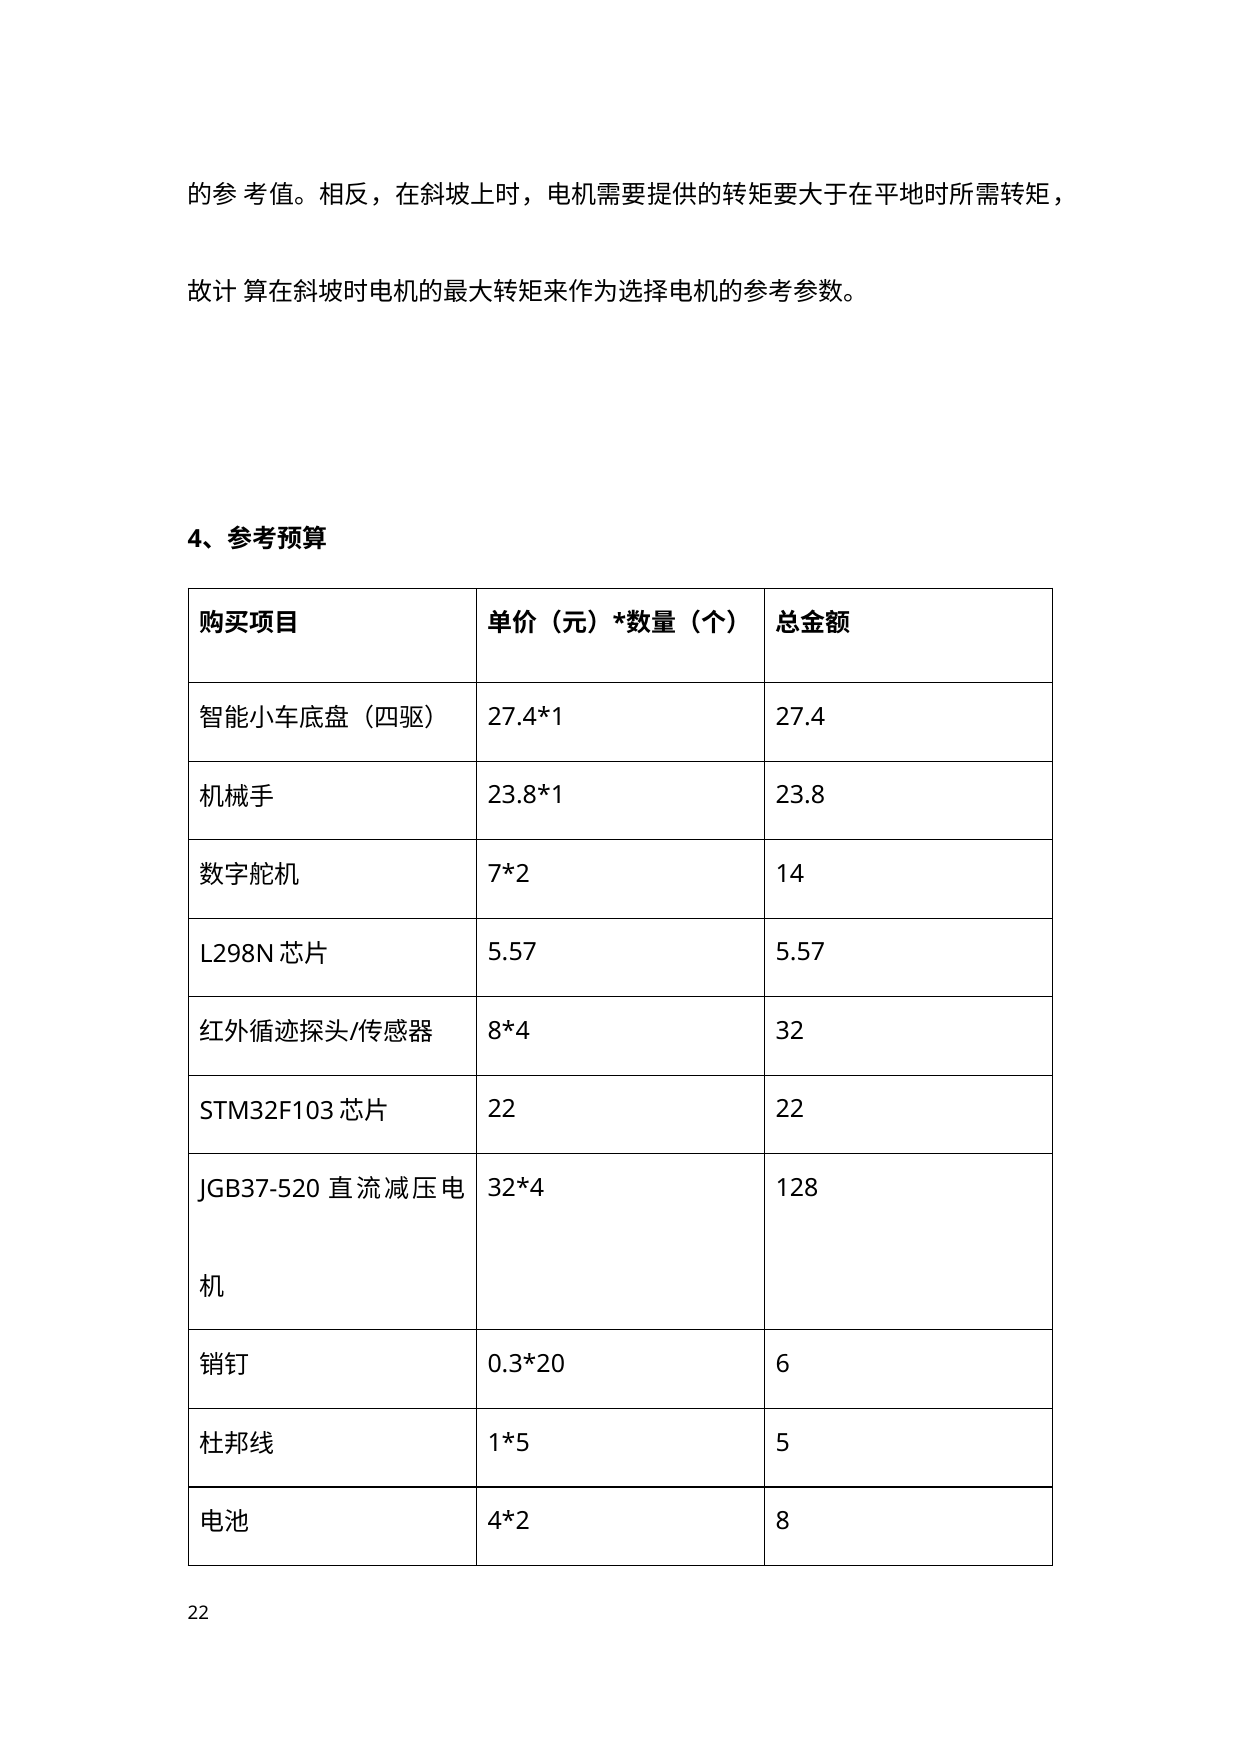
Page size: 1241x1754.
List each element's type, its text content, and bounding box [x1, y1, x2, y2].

table_cell 27.4*1 [477, 683, 764, 761]
table_cell 14 [765, 840, 1052, 918]
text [187, 160, 1053, 322]
table_cell 22 [765, 1076, 1052, 1153]
table_cell 6 [765, 1330, 1052, 1408]
text 4、参考预算 [187, 504, 1053, 569]
table_cell 0.3*20 [477, 1330, 764, 1408]
table_cell 5.57 [477, 919, 764, 996]
table_cell 1*5 [477, 1409, 764, 1486]
table_cell 电池 [189, 1488, 476, 1565]
table_cell 128 [765, 1154, 1052, 1329]
table_header 单价（元）*数量（个） [477, 589, 764, 682]
table_cell 销钉 [189, 1330, 476, 1408]
table_cell 32 [765, 997, 1052, 1075]
table_cell JGB37-520直流减压电机 [189, 1154, 476, 1329]
table_cell 机械手 [189, 762, 476, 839]
table_cell 红外循迹探头/传感器 [189, 997, 476, 1075]
table_cell 数字舵机 [189, 840, 476, 918]
table_cell 23.8*1 [477, 762, 764, 839]
table_cell 22 [477, 1076, 764, 1153]
table_cell 8*4 [477, 997, 764, 1075]
table_cell 7*2 [477, 840, 764, 918]
table_cell 5.57 [765, 919, 1052, 996]
table_cell STM32F103芯片 [189, 1076, 476, 1153]
table_cell L298N芯片 [189, 919, 476, 996]
table_cell 8 [765, 1488, 1052, 1565]
table_cell 智能小车底盘（四驱） [189, 683, 476, 761]
table_header 总金额 [765, 589, 1052, 682]
table_cell 27.4 [765, 683, 1052, 761]
table_cell 4*2 [477, 1488, 764, 1565]
table_cell 杜邦线 [189, 1409, 476, 1486]
table_cell 23.8 [765, 762, 1052, 839]
table_cell 5 [765, 1409, 1052, 1486]
table_cell 32*4 [477, 1154, 764, 1329]
table_header 购买项目 [189, 589, 476, 682]
